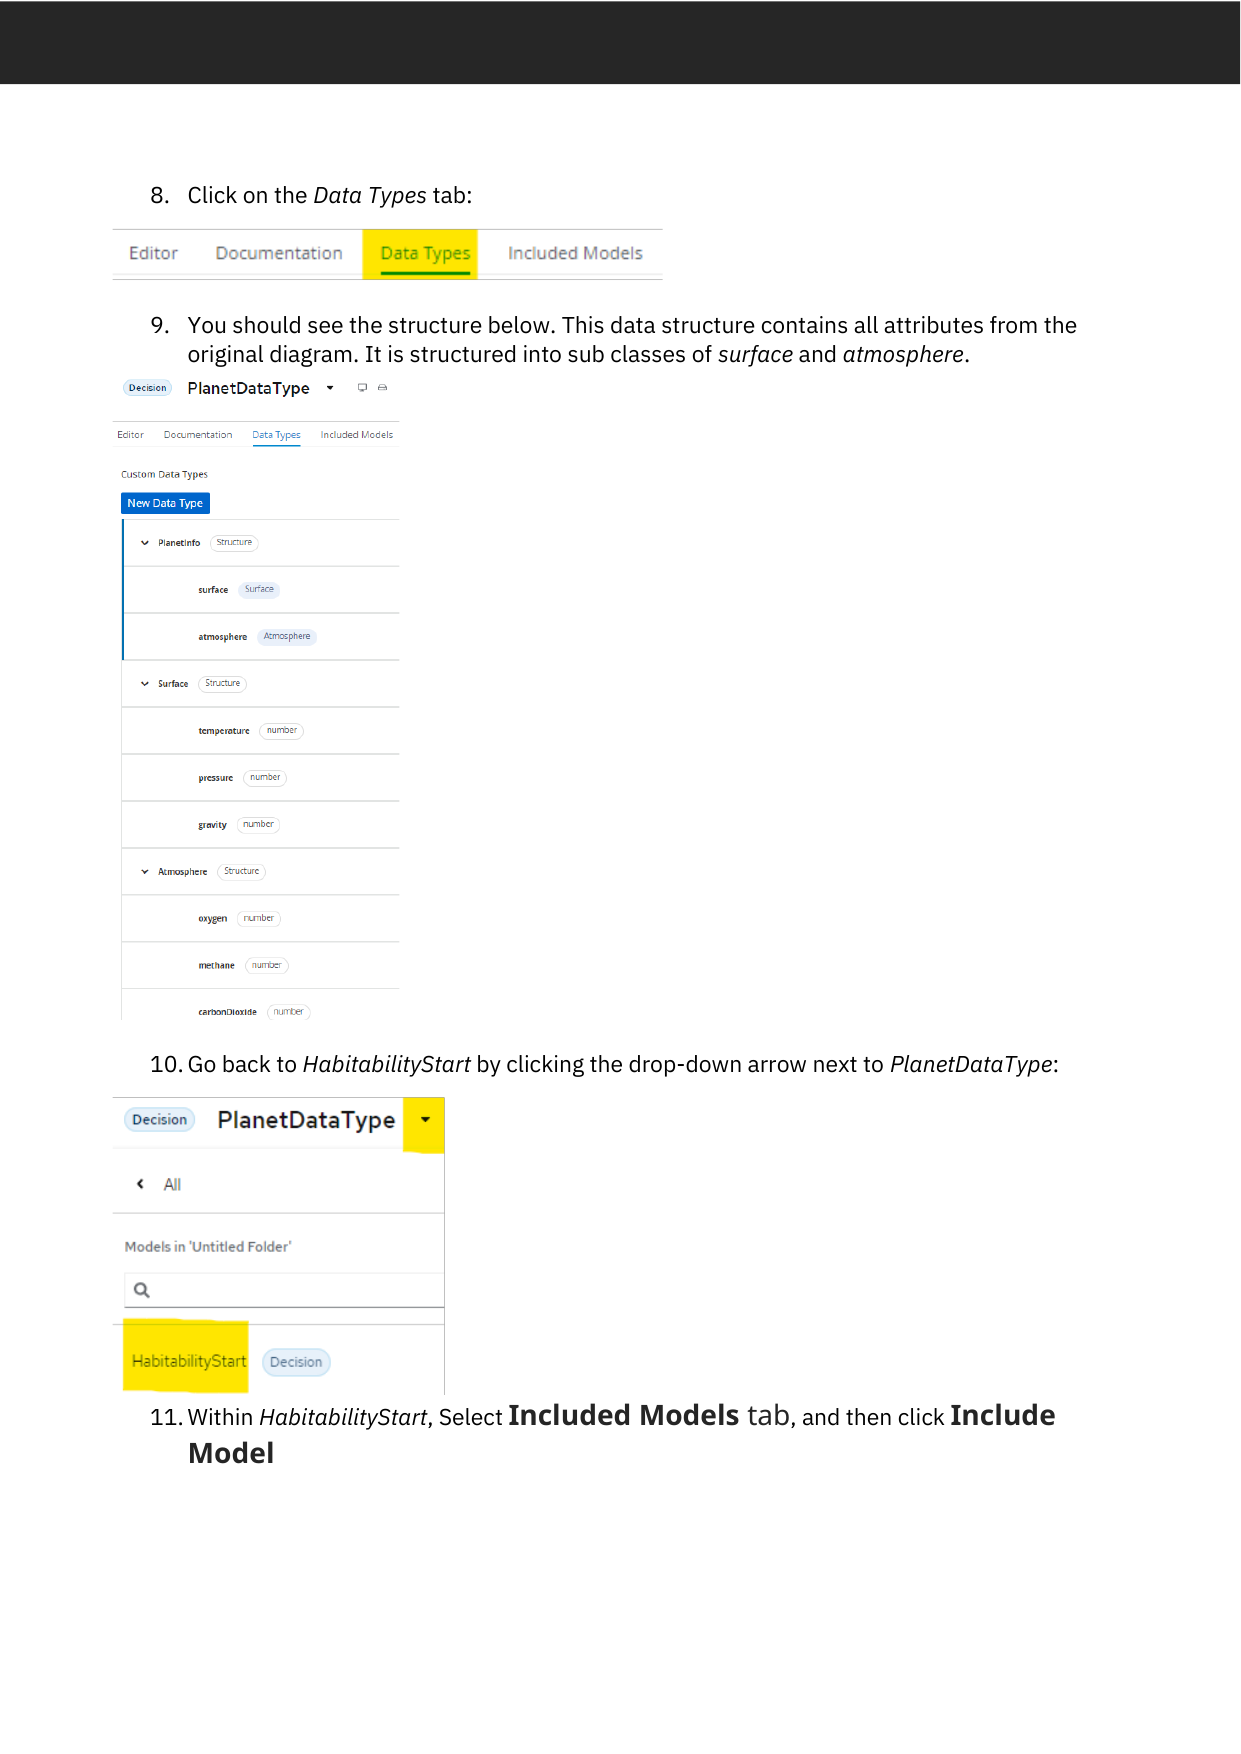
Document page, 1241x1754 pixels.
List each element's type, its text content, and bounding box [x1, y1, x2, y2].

list Within HabitabilityStart, Select Included Models tab, and then click Include Model [150, 1395, 1128, 1472]
list Go back to HabitabilityStart by clicking the drop-down arrow next to PlanetDataType: [150, 1049, 1128, 1079]
list You should see the structure below. This data structure contains all attributes from the original diagram. It is structured into sub classes of surface and atmosphere. [150, 309, 1128, 369]
picture [112, 209, 663, 310]
picture [112, 369, 400, 1020]
picture [112, 1078, 447, 1395]
list Click on the Data Types tab: [150, 180, 1128, 209]
